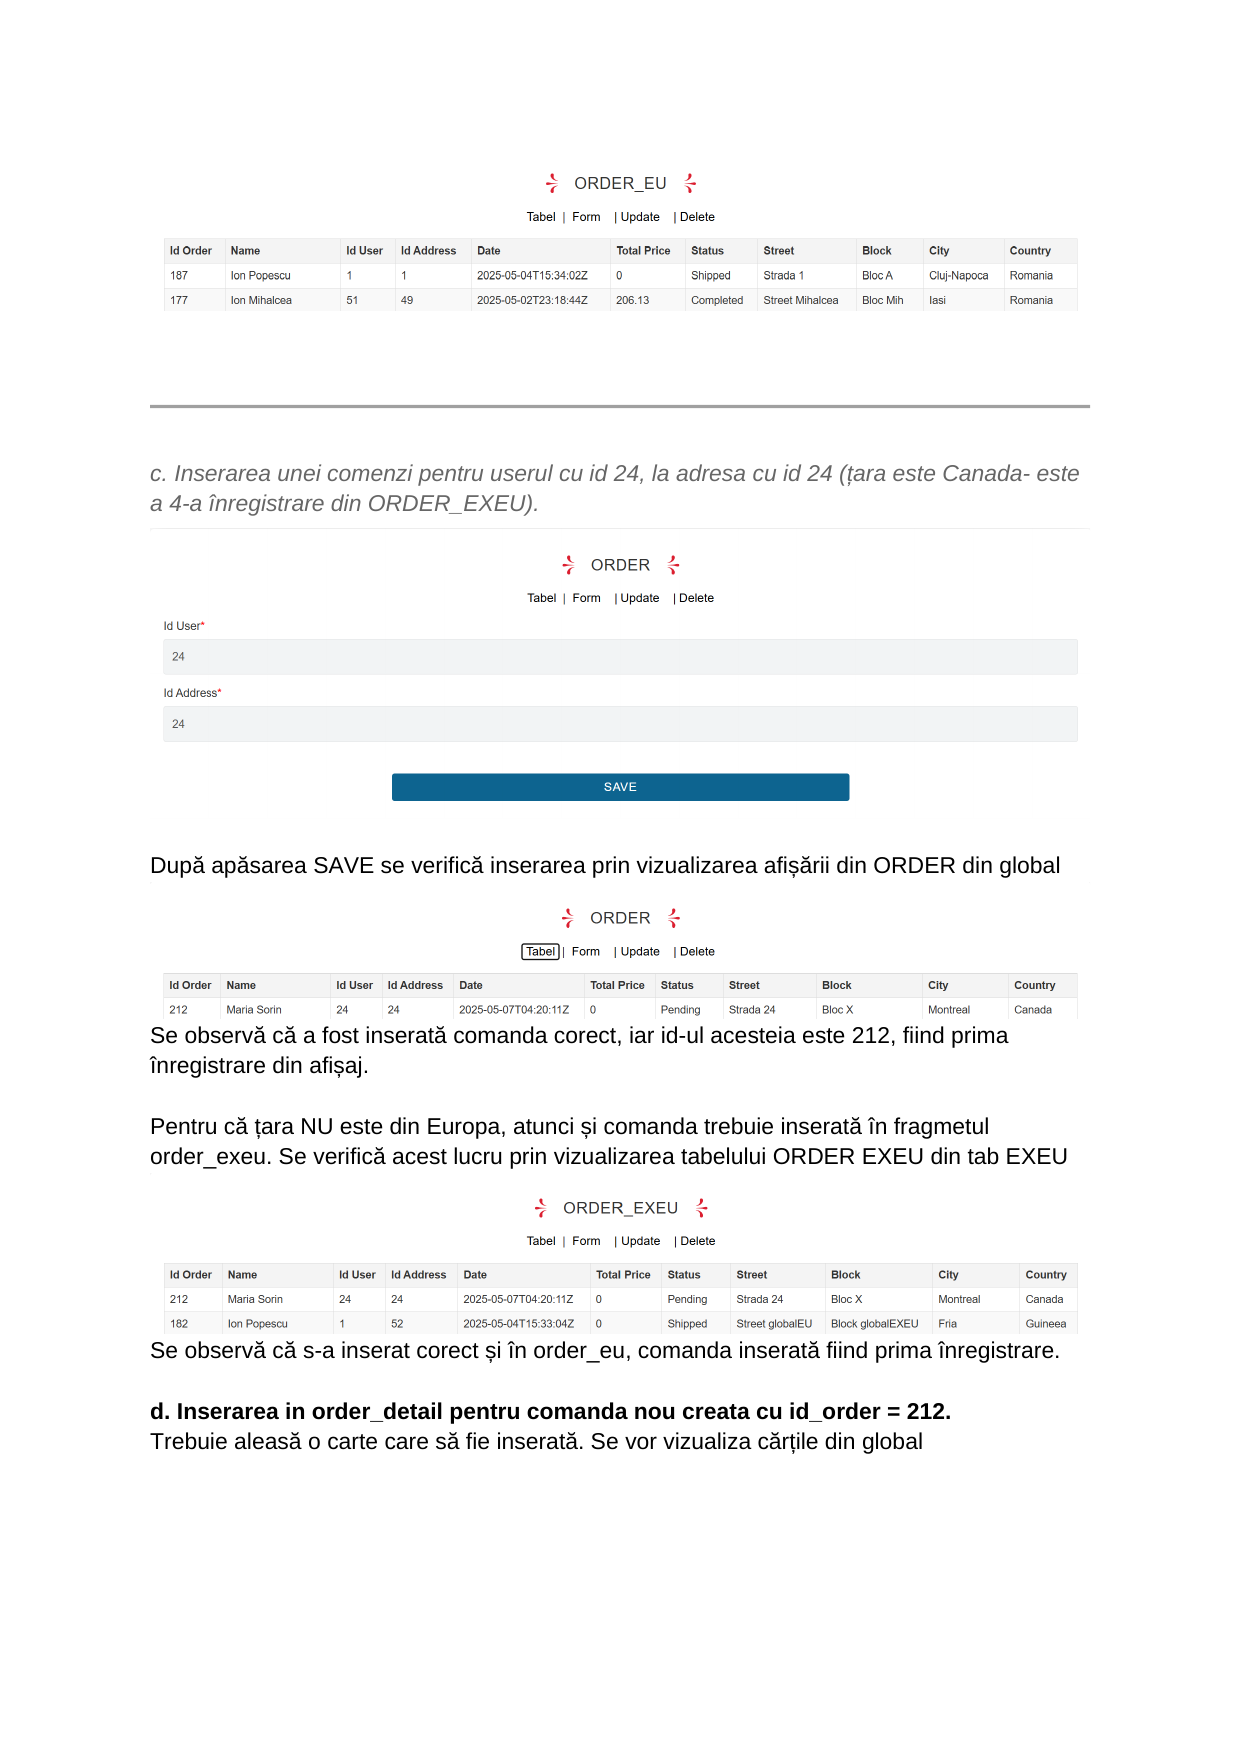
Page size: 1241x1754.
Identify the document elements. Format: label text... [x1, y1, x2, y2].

picture [150, 1173, 1091, 1334]
text Se observă că a fost inserată comanda corect, iar id-ul acesteia este 212, fiind prima înregistrare din afișaj. [150, 1022, 1090, 1078]
text Pentru că țara NU este din Europa, atunci și comanda trebuie inserată în fragmetul order_exeu. Se verifică acest lucru prin vizualizarea tabelului ORDER EXEU din tab EXEU [150, 1113, 1090, 1169]
picture [150, 150, 1091, 311]
text d. Inserarea in order_detail pentru comanda nou creata cu id_order = 212. [150, 1398, 1090, 1424]
picture [150, 882, 1091, 1019]
text Trebuie aleasă o carte care să fie inserată. Se vor vizualiza cărțile din global [150, 1428, 1090, 1454]
picture [150, 528, 1091, 819]
text Se observă că s-a inserat corect și în order_eu, comanda inserată fiind prima înregistrare. [150, 1337, 1090, 1364]
subtitle c. Inserarea unei comenzi pentru userul cu id 24, la adresa cu id 24 (țara este Canada- este a 4-a înregistrare din ORDER_EXEU). [150, 460, 1090, 517]
text După apăsarea SAVE se verifică inserarea prin vizualizarea afișării din ORDER din global [150, 852, 1090, 879]
